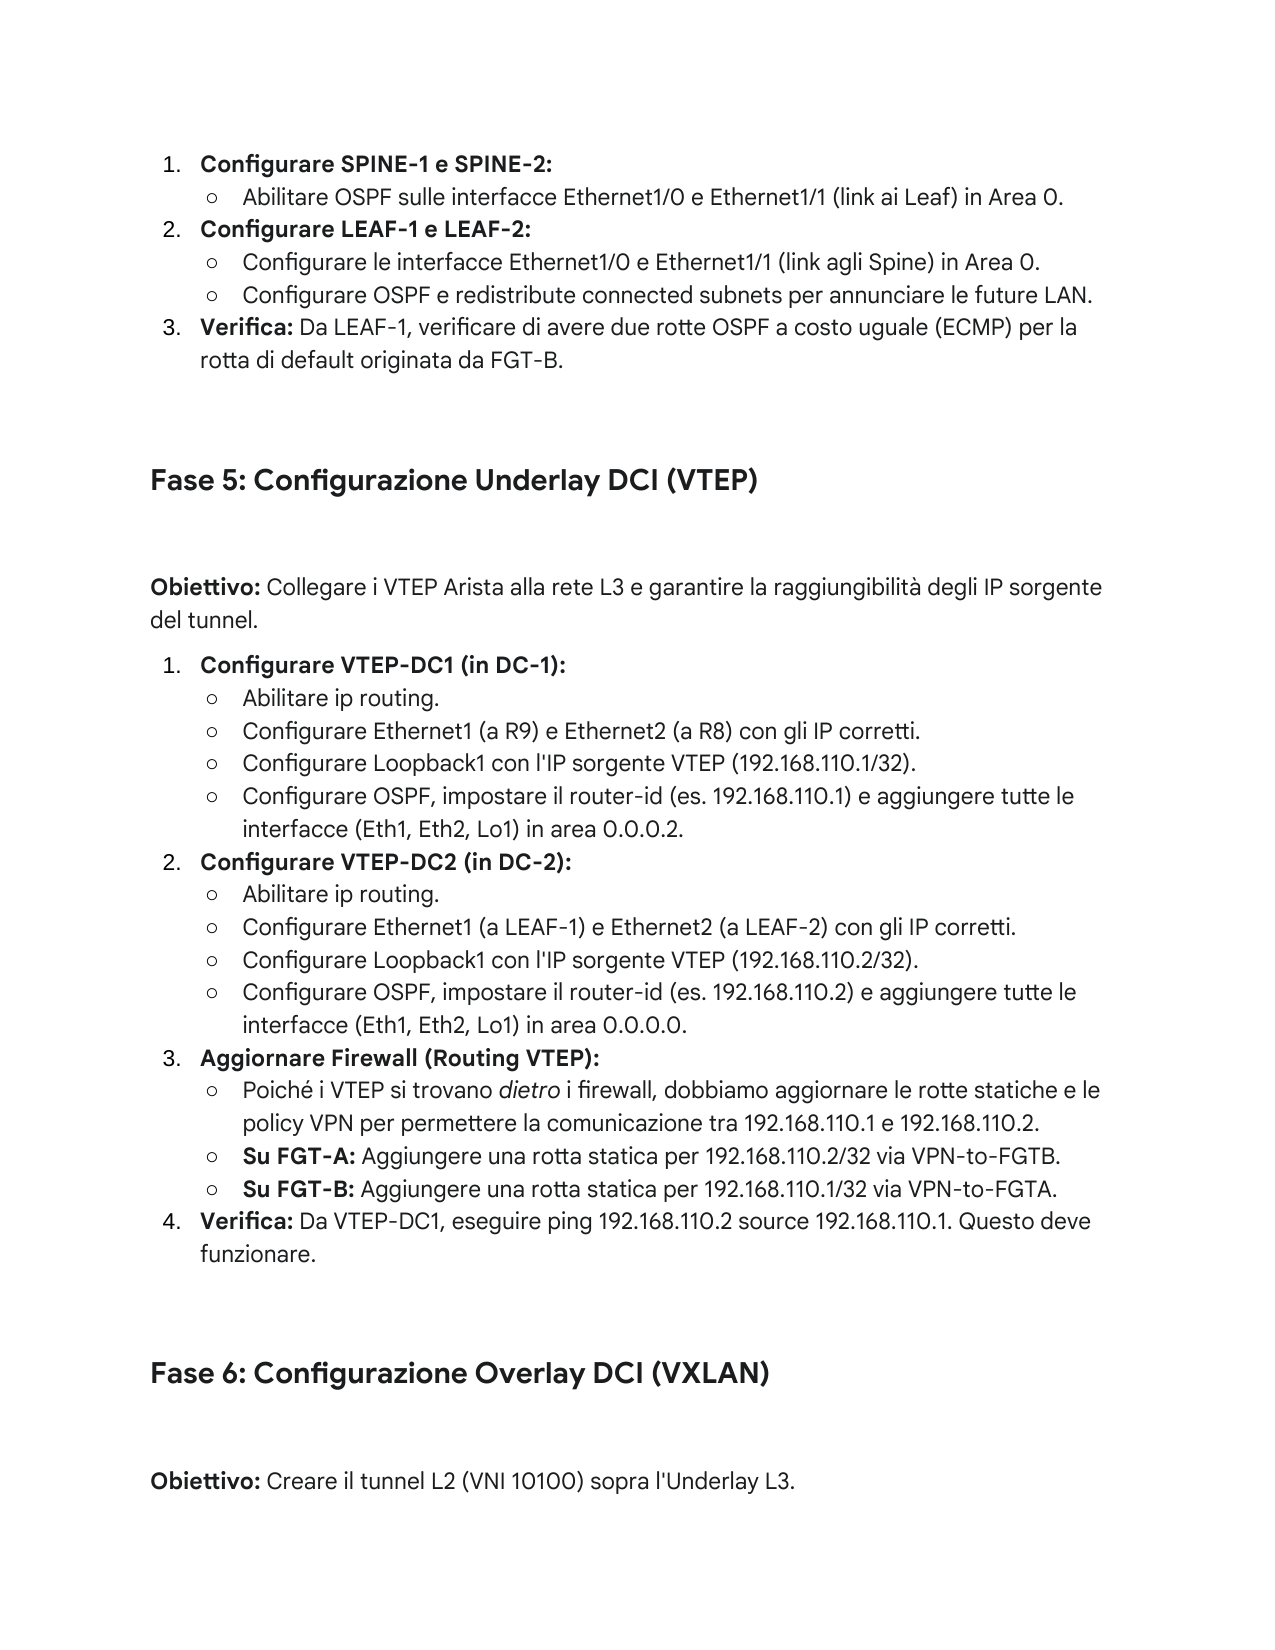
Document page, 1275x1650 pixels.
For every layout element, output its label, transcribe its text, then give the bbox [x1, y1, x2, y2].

list Configurare LEAF-1 e LEAF-2: [162, 215, 1125, 244]
subtitle Fase 5: Configurazione Underlay DCI (VTEP) [150, 462, 1125, 498]
list Configurare VTEP-DC1 (in DC-1): [162, 651, 1125, 680]
subtitle Fase 6: Configurazione Overlay DCI (VXLAN) [150, 1356, 1125, 1392]
text Obiettivo: Creare il tunnel L2 (VNI 10100) sopra l'Underlay L3. [150, 1467, 1125, 1496]
list Configurare OSPF e redistribute connected subnets per annunciare le future LAN. [205, 281, 1125, 309]
list Configurare OSPF, impostare il router-id (es. 192.168.110.1) e aggiungere tutte le interfacce (Eth1, Eth2, Lo1) in area 0.0.0.2. [205, 782, 1125, 844]
list Su FGT-B: Aggiungere una rotta statica per 192.168.110.1/32 via VPN-to-FGTA. [205, 1175, 1125, 1203]
list Abilitare ip routing. [205, 880, 1125, 909]
list Configurare Loopback1 con l'IP sorgente VTEP (192.168.110.1/32). [205, 749, 1125, 778]
list Aggiornare Firewall (Routing VTEP): [162, 1044, 1125, 1073]
list Configurare SPINE-1 e SPINE-2: [162, 150, 1125, 179]
text Obiettivo: Collegare i VTEP Arista alla rete L3 e garantire la raggiungibilità degli IP sorgente del tunnel. [150, 573, 1125, 635]
list Configurare VTEP-DC2 (in DC-2): [162, 848, 1125, 876]
list Abilitare OSPF sulle interfacce Ethernet1/0 e Ethernet1/1 (link ai Leaf) in Area 0. [205, 183, 1125, 211]
list Configurare Loopback1 con l'IP sorgente VTEP (192.168.110.2/32). [205, 946, 1125, 974]
list Configurare OSPF, impostare il router-id (es. 192.168.110.2) e aggiungere tutte le interfacce (Eth1, Eth2, Lo1) in area 0.0.0.0. [205, 978, 1125, 1040]
list Abilitare ip routing. [205, 684, 1125, 713]
list Poiché i VTEP si trovano dietro i firewall, dobbiamo aggiornare le rotte statiche e le policy VPN per permettere la comunicazione tra 192.168.110.1 e 192.168.110.2. [205, 1077, 1125, 1138]
list Configurare Ethernet1 (a LEAF-1) e Ethernet2 (a LEAF-2) con gli IP corretti. [205, 913, 1125, 942]
list Su FGT-A: Aggiungere una rotta statica per 192.168.110.2/32 via VPN-to-FGTB. [205, 1142, 1125, 1171]
list Verifica: Da VTEP-DC1, eseguire ping 192.168.110.2 source 192.168.110.1. Questo deve funzionare. [162, 1207, 1125, 1269]
list Configurare le interfacce Ethernet1/0 e Ethernet1/1 (link agli Spine) in Area 0. [205, 248, 1125, 277]
list Verifica: Da LEAF-1, verificare di avere due rotte OSPF a costo uguale (ECMP) per la rotta di default originata da FGT-B. [162, 313, 1125, 375]
list Configurare Ethernet1 (a R9) e Ethernet2 (a R8) con gli IP corretti. [205, 717, 1125, 746]
